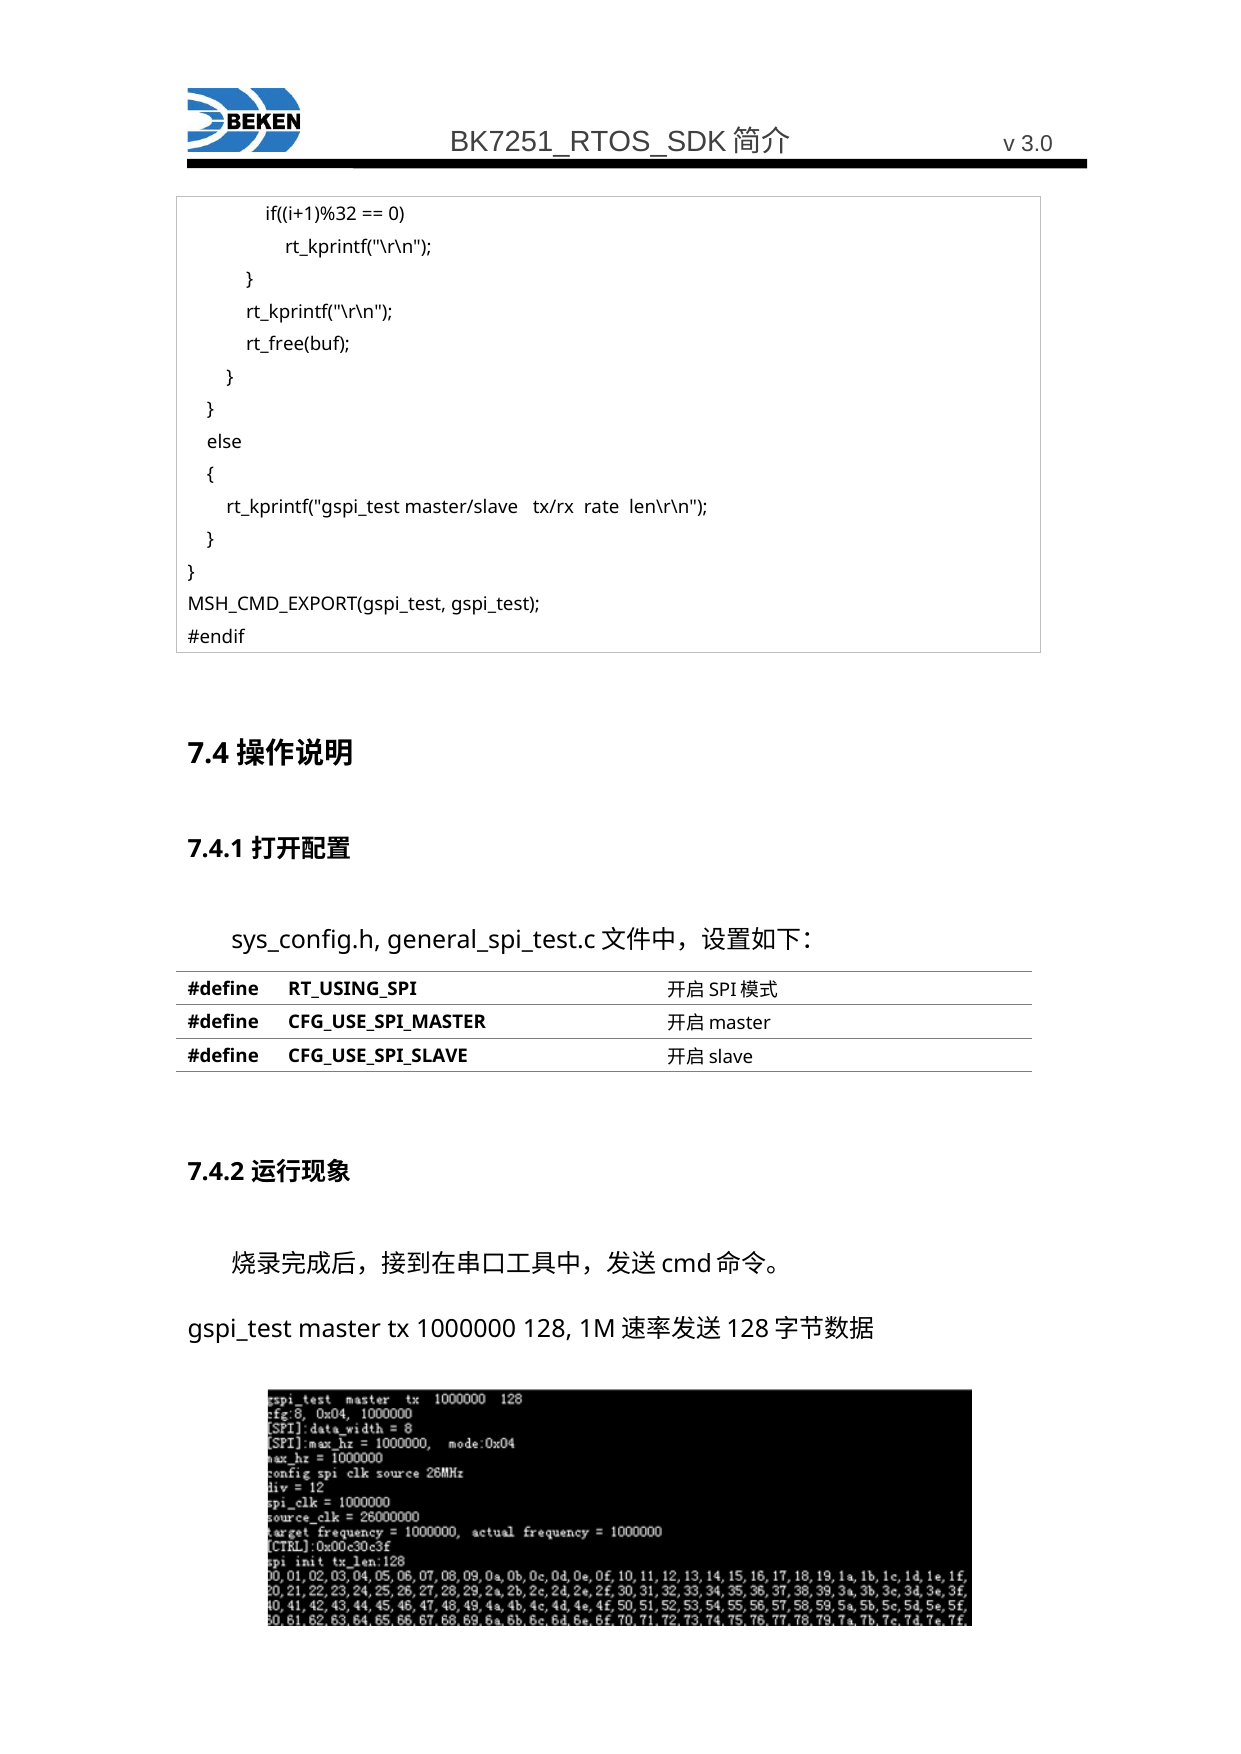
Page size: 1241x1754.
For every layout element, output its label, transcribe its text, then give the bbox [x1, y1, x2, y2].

table_cell 开启slave [656, 1039, 1032, 1071]
subtitle 7.4.1 打开配置 [187, 814, 1053, 879]
table_cell #define CFG_USE_SPI_MASTER [176, 1005, 656, 1038]
picture [187, 88, 300, 152]
table_header 开启SPI模式 [656, 972, 1032, 1004]
subtitle 7.4.2 运行现象 [187, 1137, 1053, 1202]
text 烧录完成后，接到在串口工具中，发送cmd命令。 [187, 1229, 1053, 1294]
text gspi_test master tx 1000000 128, 1M速率发送128字节数据 [187, 1294, 1053, 1359]
table_cell #define CFG_USE_SPI_SLAVE [176, 1039, 656, 1071]
table_cell 开启master [656, 1005, 1032, 1038]
text sys_config.h, general_spi_test.c文件中，设置如下： [187, 906, 1053, 971]
picture [267, 1389, 972, 1626]
subtitle 7.4 操作说明 [187, 718, 1053, 783]
table_header #define RT_USING_SPI [176, 972, 656, 1004]
